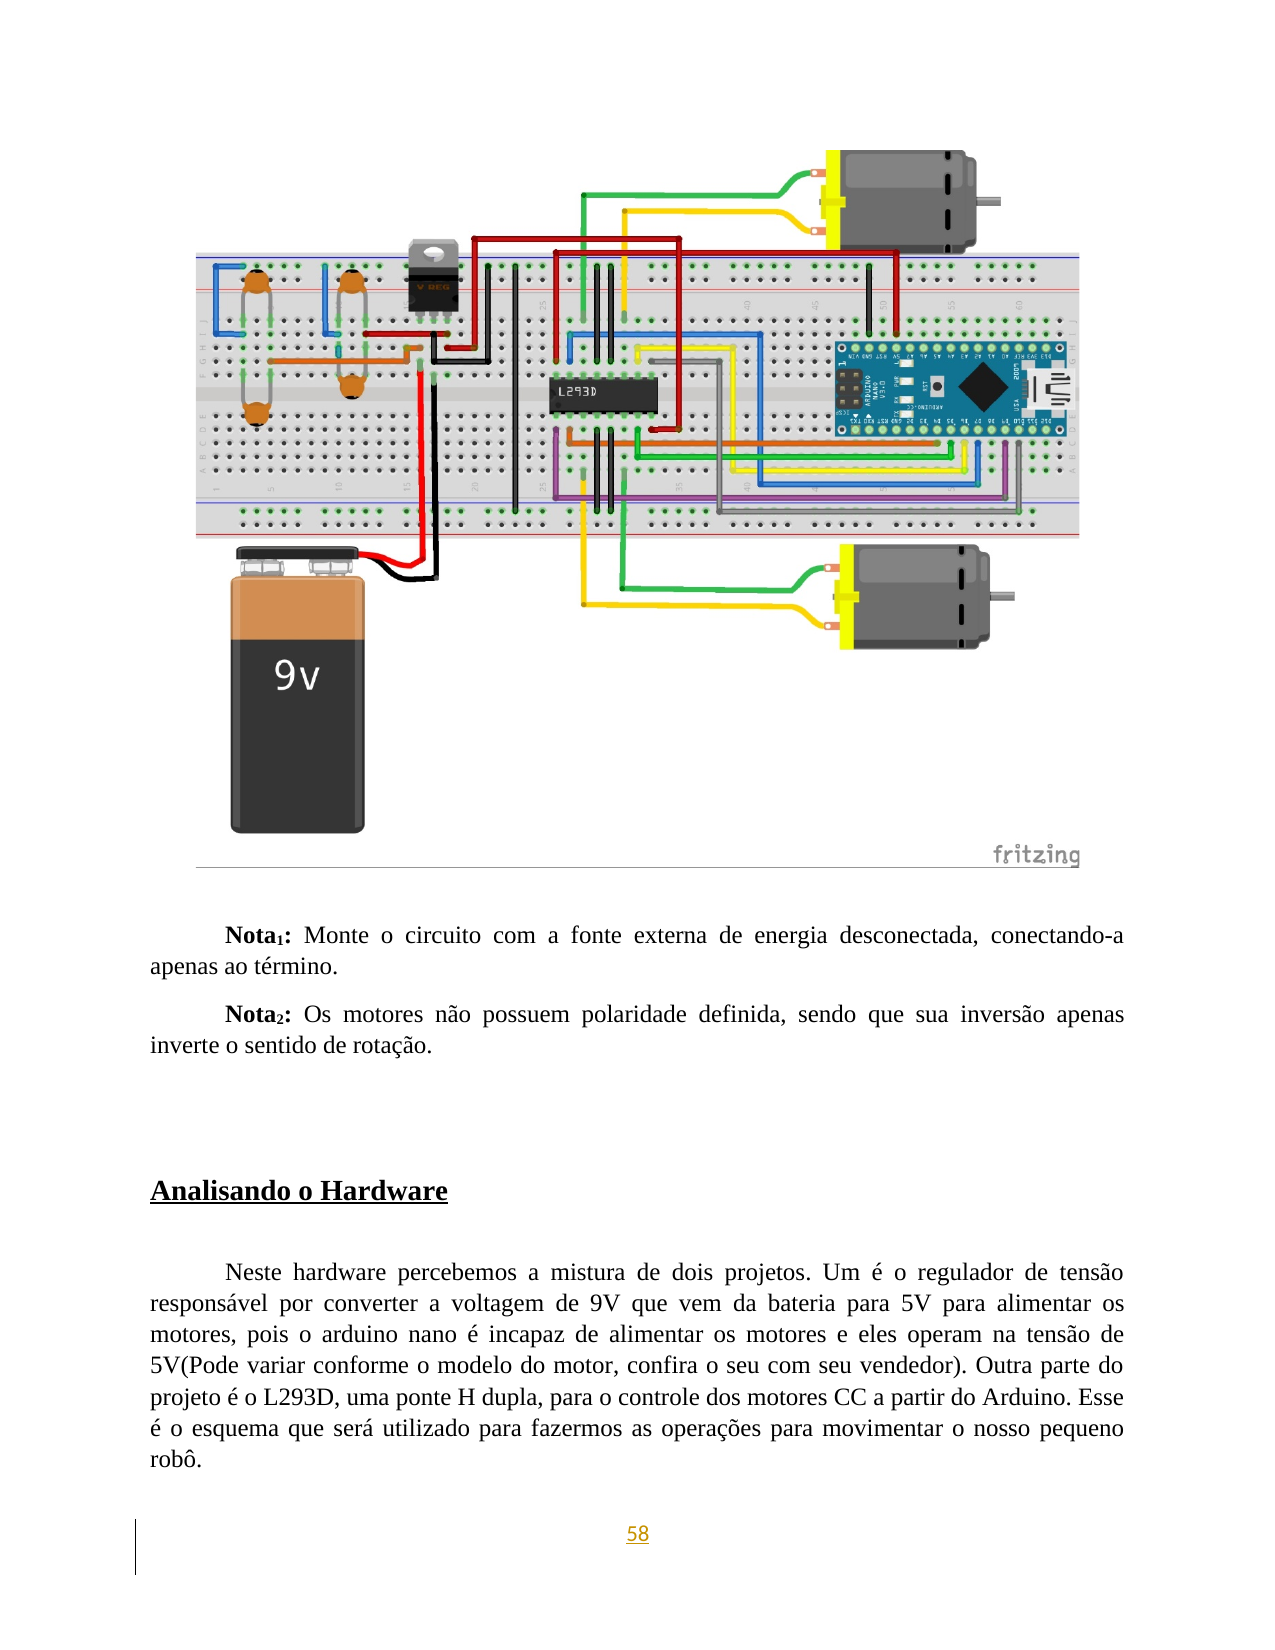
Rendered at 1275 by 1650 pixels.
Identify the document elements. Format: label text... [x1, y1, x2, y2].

text Neste hardware percebemos a mistura de dois projetos. Um é o regulador de tensão responsável por converter a voltagem de 9V que vem da bateria para 5V para alimentar os motores, pois o arduino nano é incapaz de alimentar os motores e eles operam na tensão de 5V(Pode variar conforme o modelo do motor, confira o seu com seu vendedor). Outra parte do projeto é o L293D, uma ponte H dupla, para o controle dos motores CC a partir do Arduino. Esse é o esquema que será utilizado para fazermos as operações para movimentar o nosso pequeno robô. [150, 1257, 1125, 1472]
text Nota2: Os motores não possuem polaridade definida, sendo que sua inversão apenas inverte o sentido de rotação. [150, 999, 1125, 1059]
text Analisando o Hardware [150, 1173, 1125, 1207]
text Nota1: Monte o circuito com a fonte externa de energia desconectada, conectando-a apenas ao término. [150, 920, 1125, 980]
picture [195, 150, 1080, 868]
